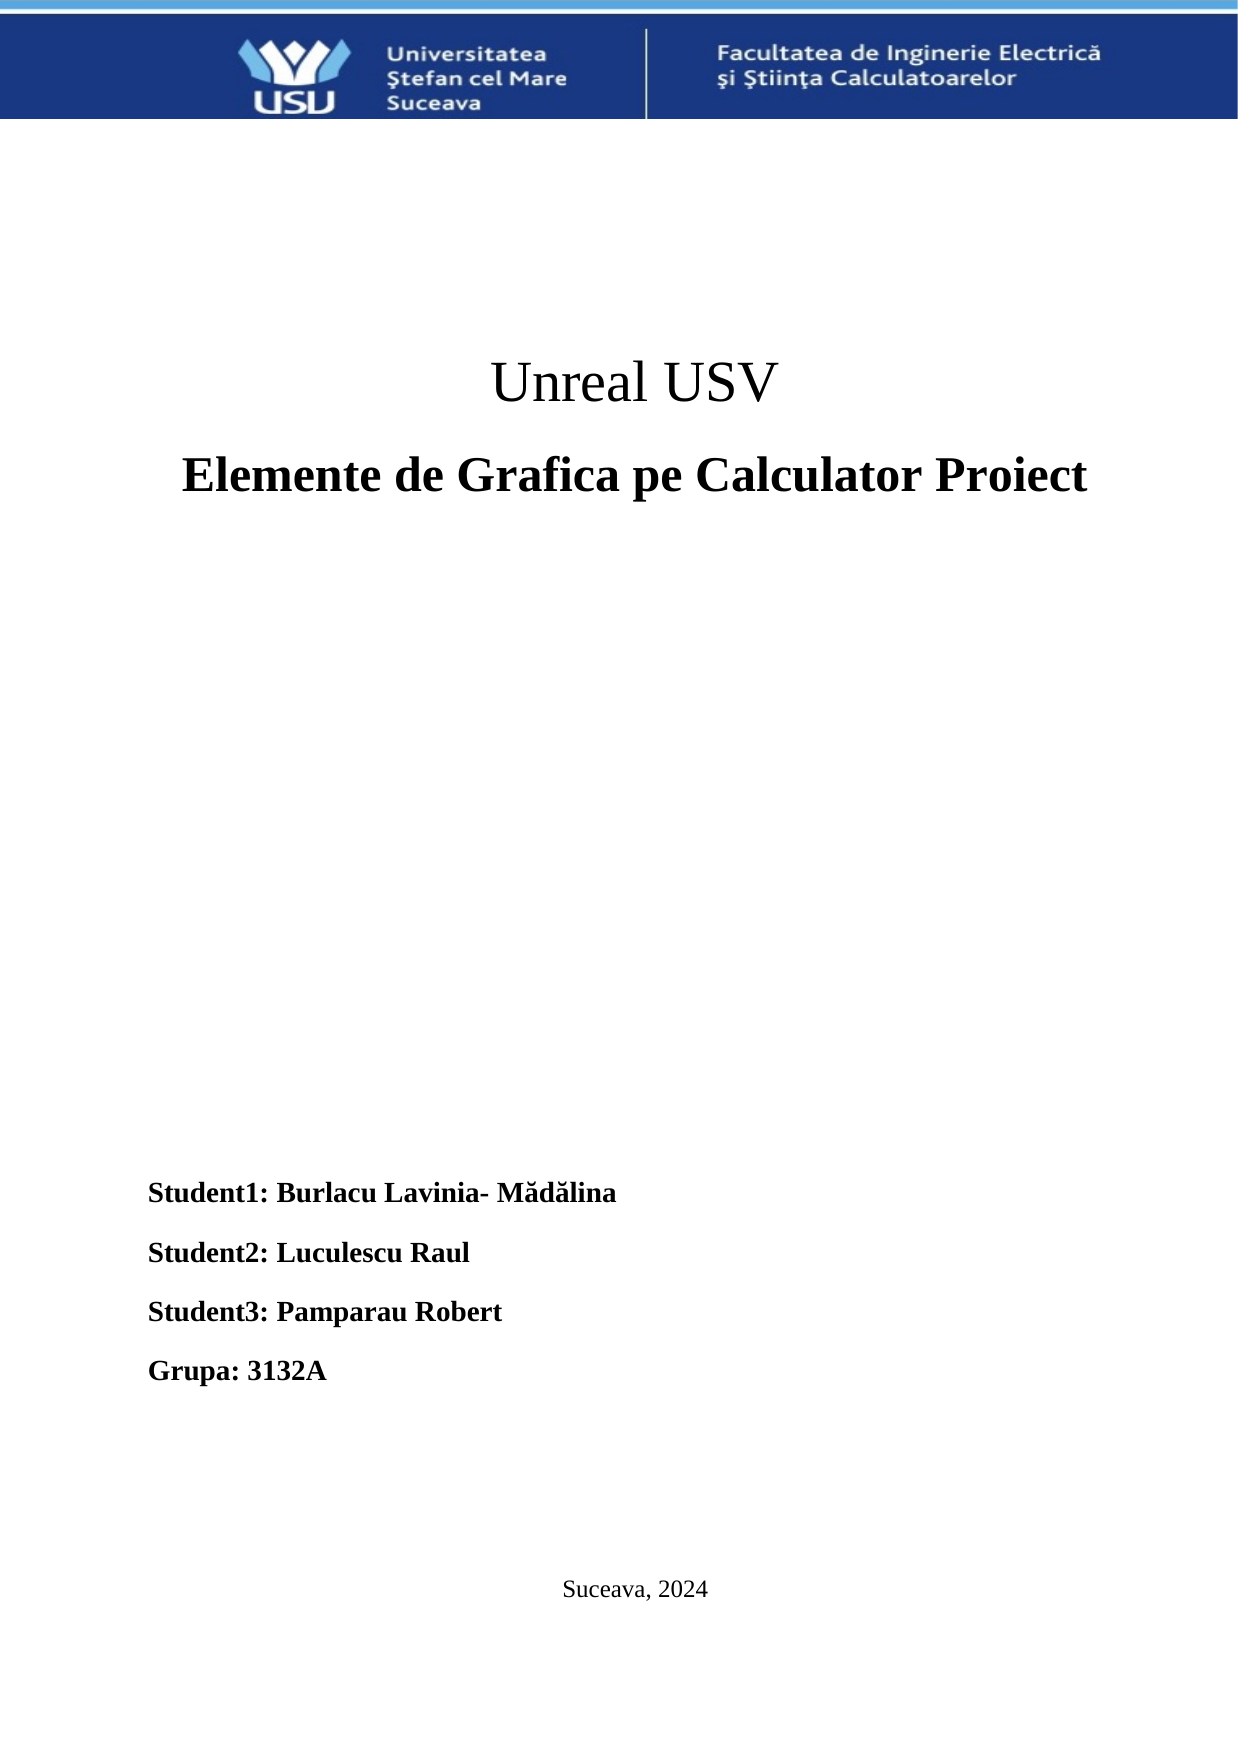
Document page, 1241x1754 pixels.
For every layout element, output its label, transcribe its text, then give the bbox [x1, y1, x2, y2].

picture [0, 0, 1238, 119]
text Suceava, 2024 [148, 1574, 1122, 1603]
text Student3: Pamparau Robert [148, 1294, 1122, 1328]
text Student1: Burlacu Lavinia- Mădălina [148, 1175, 1122, 1209]
text Unreal USV [148, 347, 1122, 414]
text Student2: Luculescu Raul [148, 1235, 1122, 1268]
text Elemente de Grafica pe Calculator Proiect [148, 445, 1122, 503]
text Grupa: 3132A [148, 1353, 1122, 1387]
